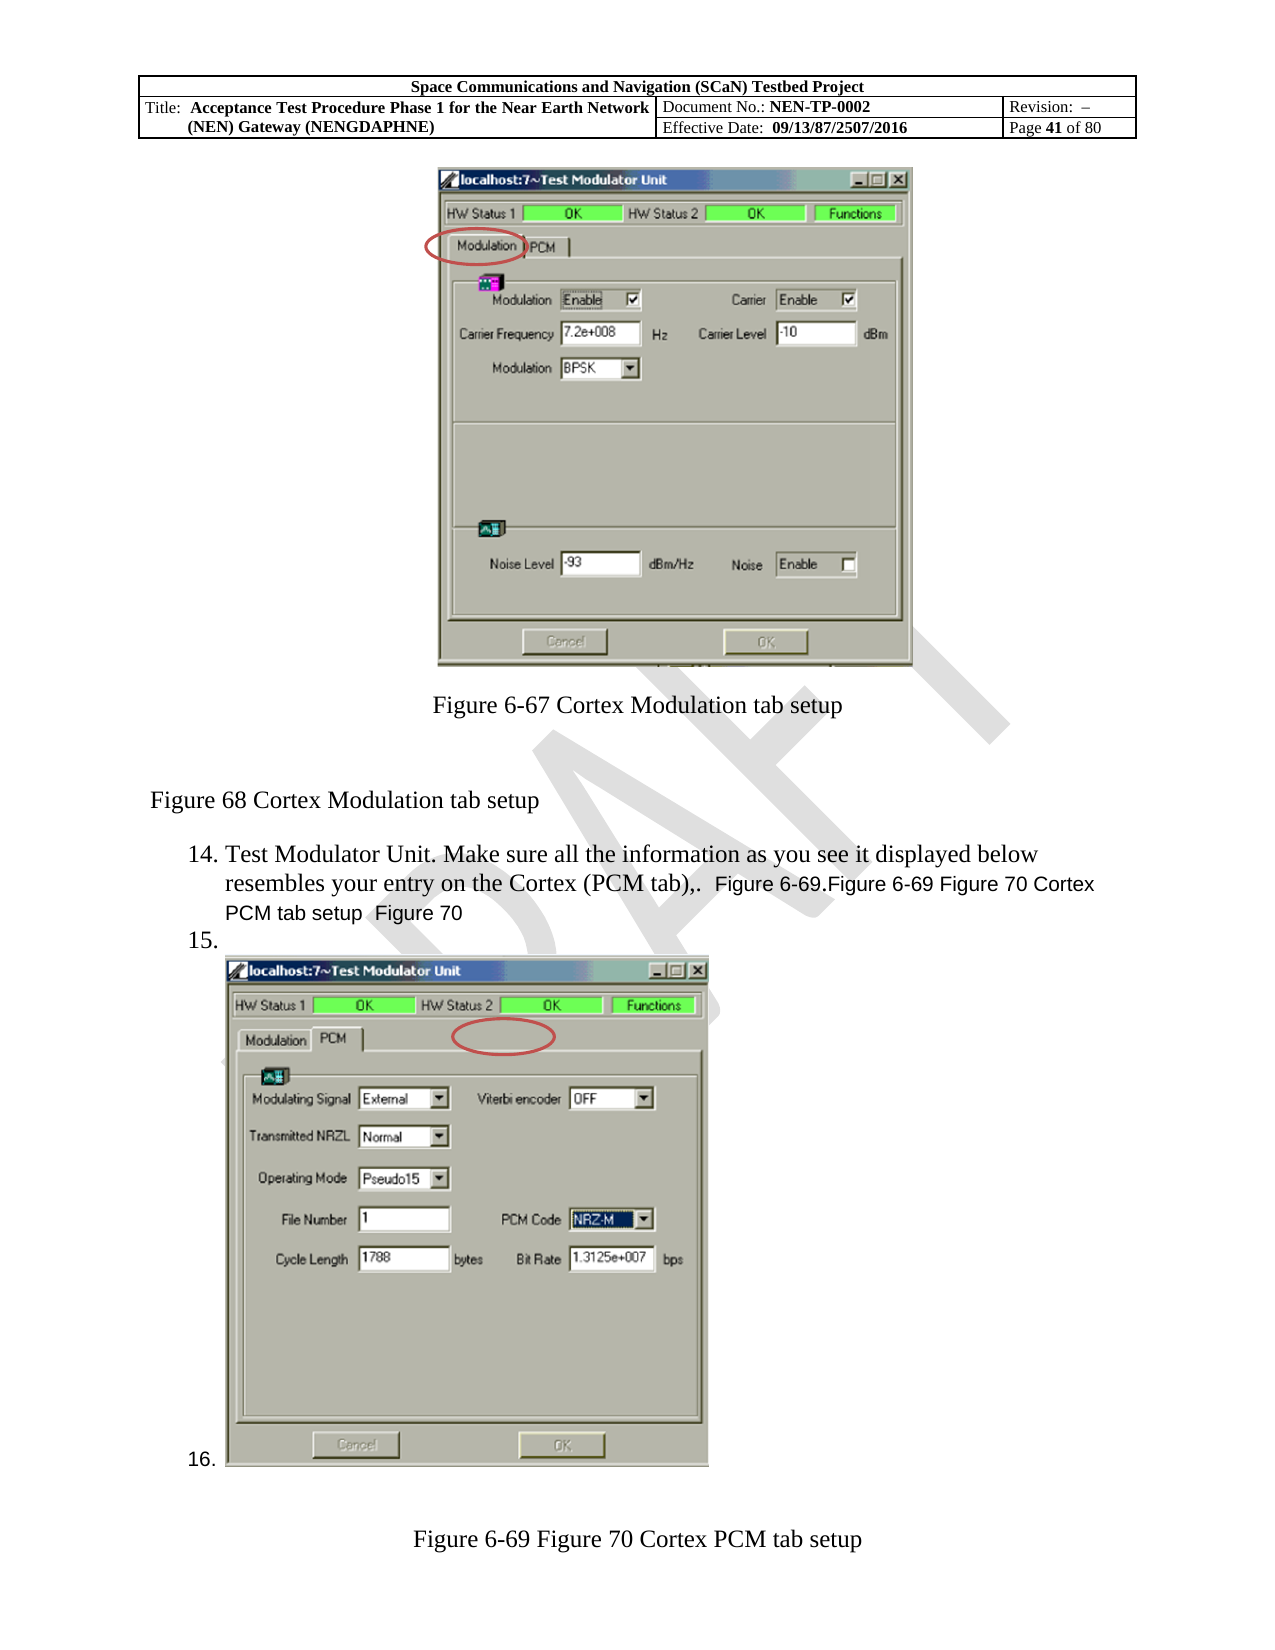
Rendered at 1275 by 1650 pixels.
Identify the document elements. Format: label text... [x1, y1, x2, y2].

text 6Cortex PCM tab setup [150, 1524, 1125, 1553]
list Test Modulator Unit. Make sure all the information as you see it displayed below resembles your entry on the Cortex (PCM tab) [187, 839, 1125, 926]
picture [437, 231, 525, 263]
picture [225, 954, 709, 1467]
picture [437, 167, 913, 667]
text 6 [150, 691, 1125, 719]
